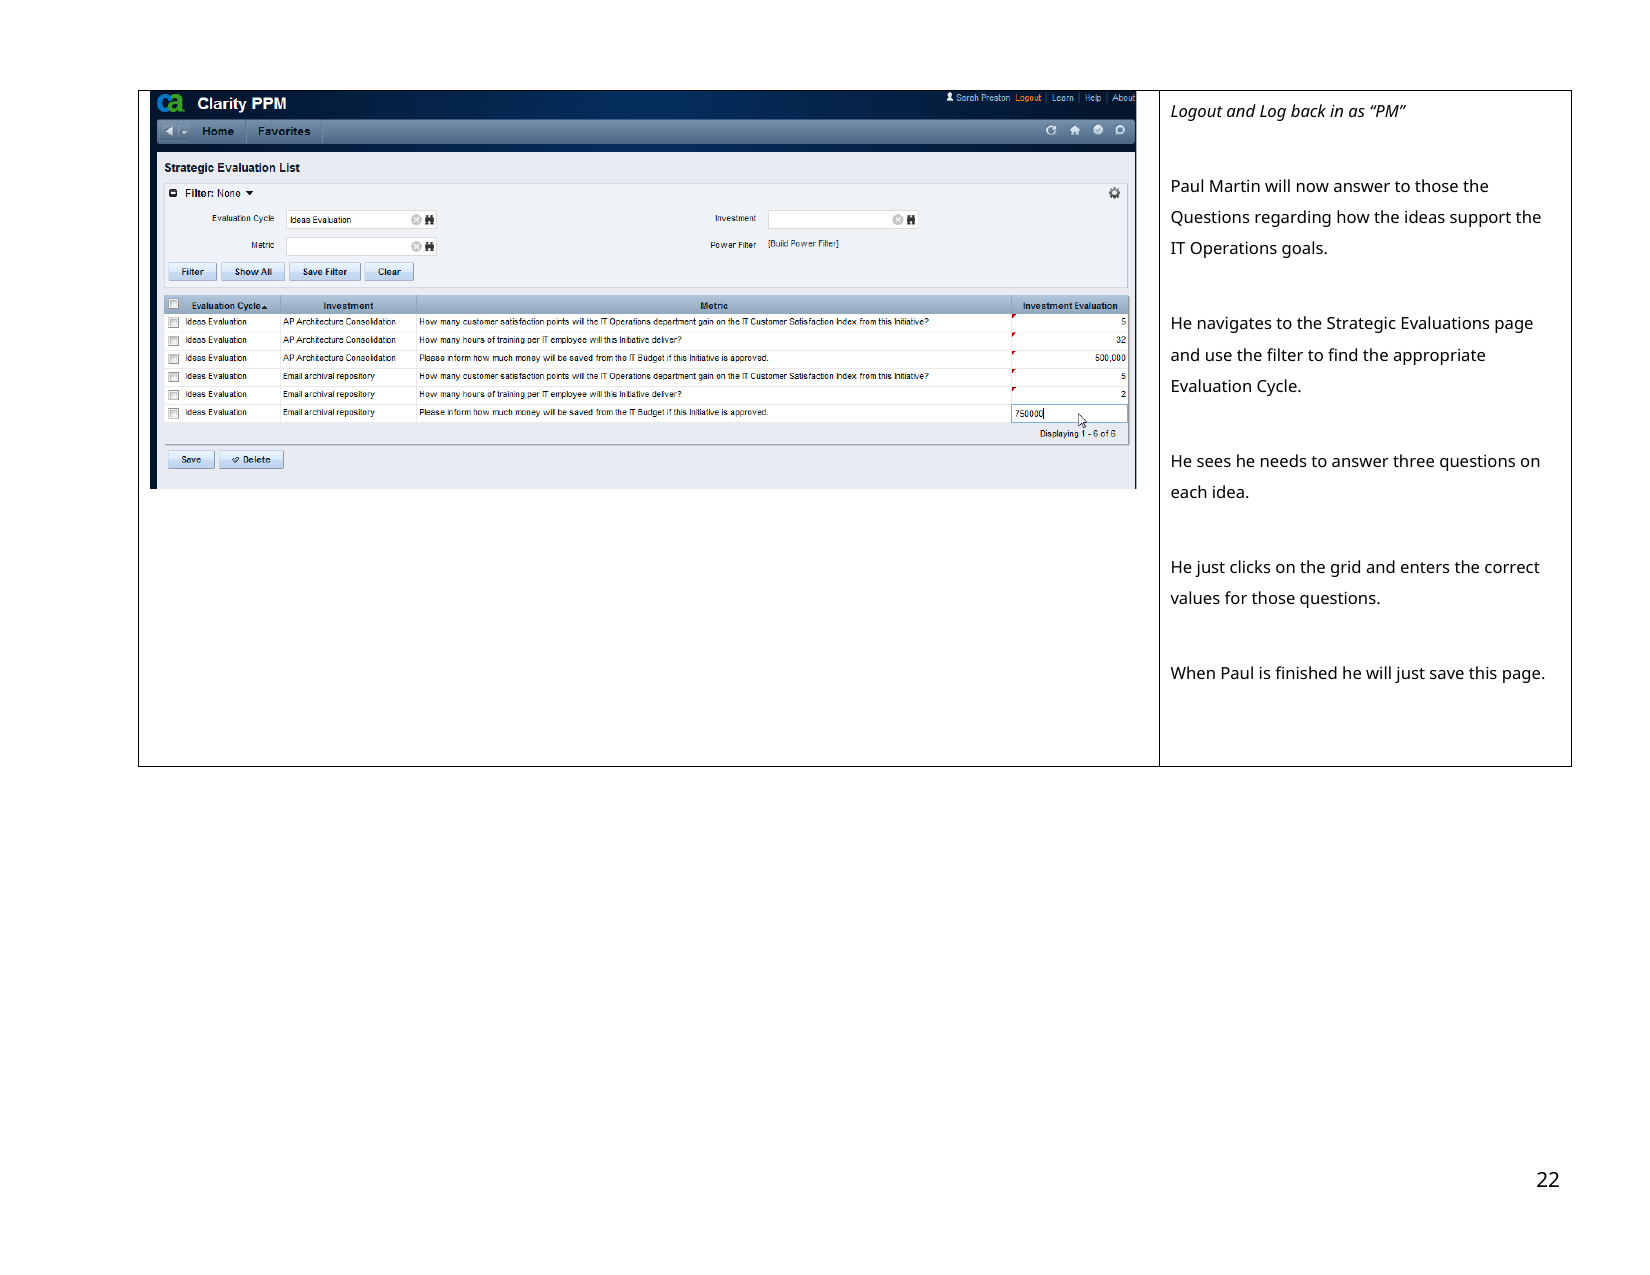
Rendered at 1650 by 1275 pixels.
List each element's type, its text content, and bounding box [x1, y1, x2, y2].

picture [150, 91, 1137, 489]
table_cell [139, 91, 1159, 766]
table_cell Logout and Log back in as “PM” Paul Martin will now answer to those the Questions regarding how the ideas support the IT Operations goals. He navigates to the Strategic Evaluations page and use the filter to find the appropriate Evaluation Cycle. He sees he needs to answer three questions on each idea. He just clicks on the grid and enters the correct values for those questions. When Paul is finished he will just save this page. [1160, 91, 1571, 766]
